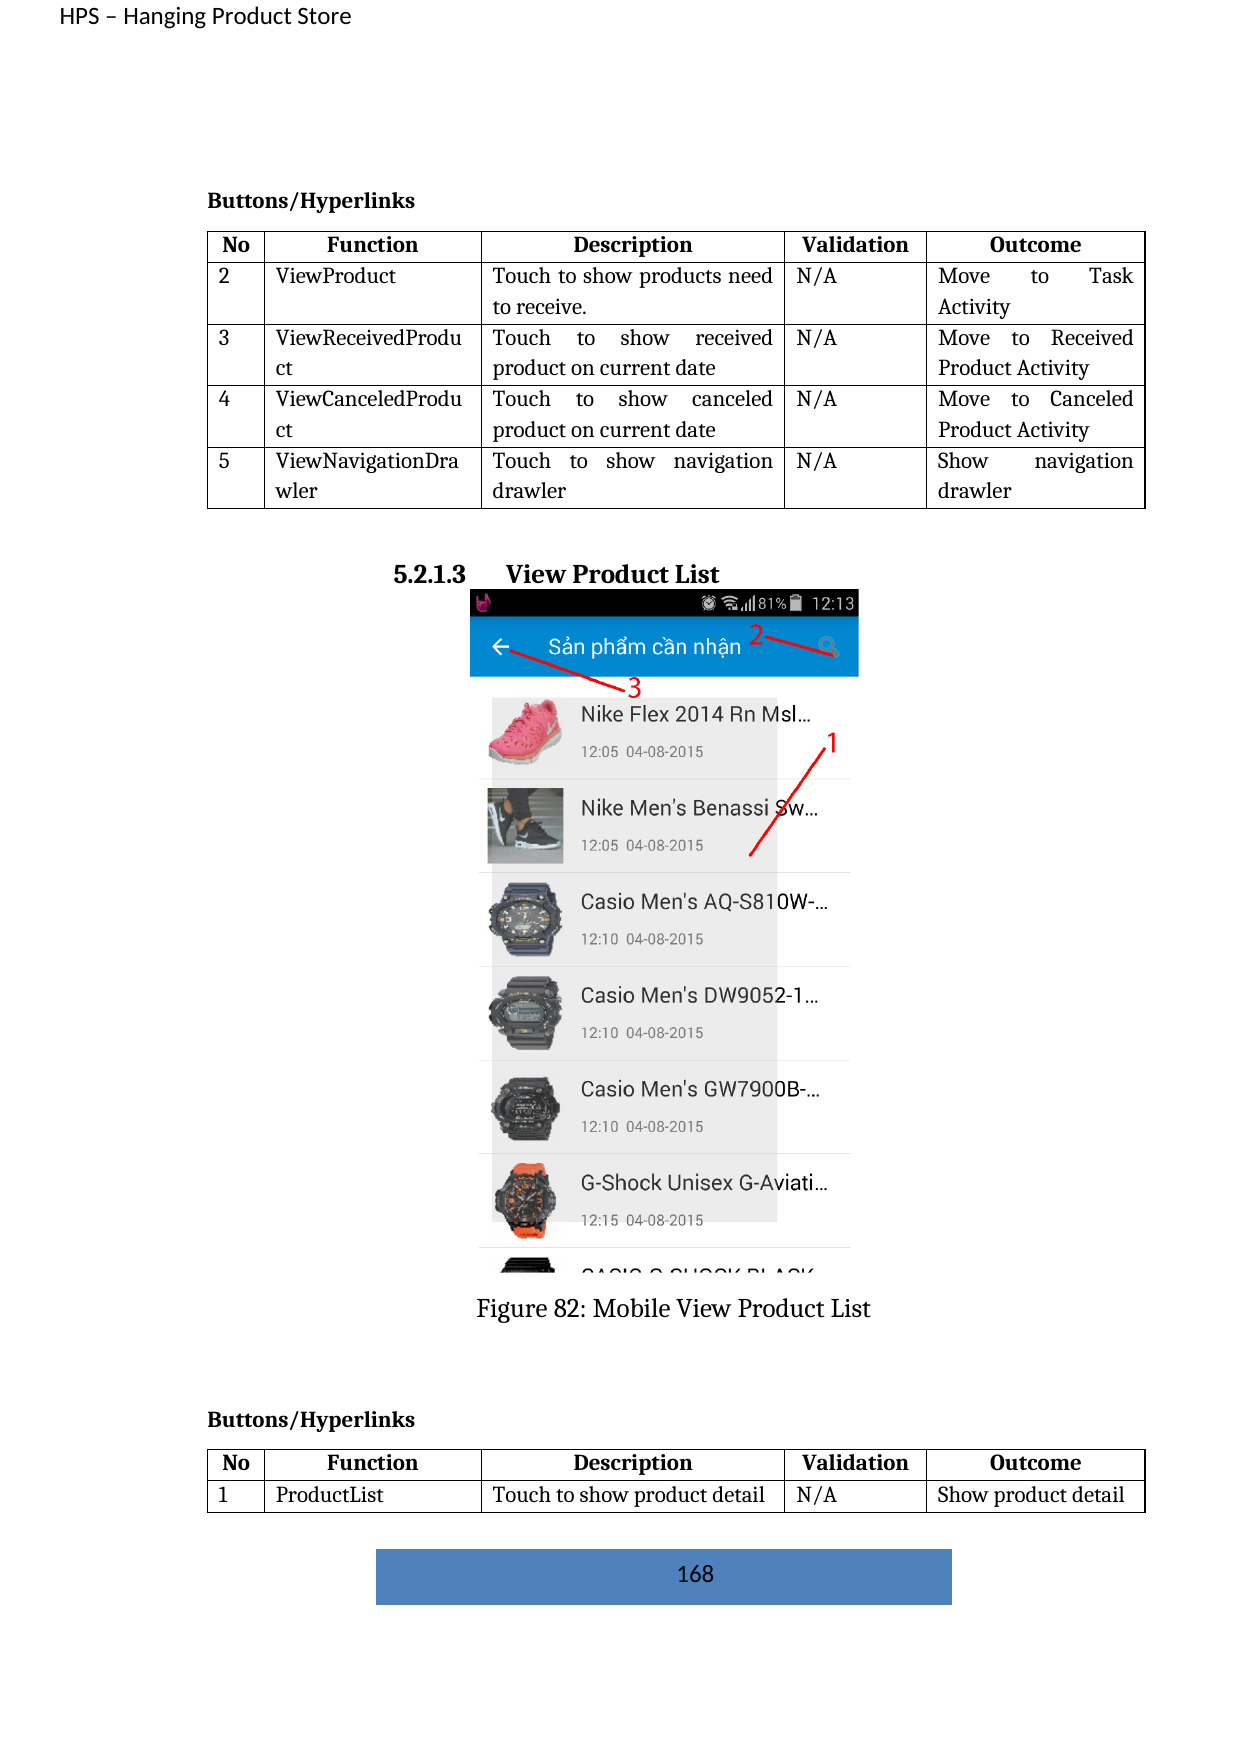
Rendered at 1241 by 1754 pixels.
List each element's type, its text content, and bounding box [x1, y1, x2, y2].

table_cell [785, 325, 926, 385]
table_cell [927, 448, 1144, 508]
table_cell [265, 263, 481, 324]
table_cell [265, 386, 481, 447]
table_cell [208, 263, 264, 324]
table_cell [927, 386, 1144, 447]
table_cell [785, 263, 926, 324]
subtitle View Product List [393, 559, 1122, 590]
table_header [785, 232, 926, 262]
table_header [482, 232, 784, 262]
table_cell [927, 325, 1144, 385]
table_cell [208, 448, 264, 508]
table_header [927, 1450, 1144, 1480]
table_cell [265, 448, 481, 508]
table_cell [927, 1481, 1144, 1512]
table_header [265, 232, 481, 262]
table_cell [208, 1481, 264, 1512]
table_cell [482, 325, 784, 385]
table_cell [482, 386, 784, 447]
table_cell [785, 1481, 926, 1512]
text Buttons/Hyperlinks [207, 1406, 1122, 1433]
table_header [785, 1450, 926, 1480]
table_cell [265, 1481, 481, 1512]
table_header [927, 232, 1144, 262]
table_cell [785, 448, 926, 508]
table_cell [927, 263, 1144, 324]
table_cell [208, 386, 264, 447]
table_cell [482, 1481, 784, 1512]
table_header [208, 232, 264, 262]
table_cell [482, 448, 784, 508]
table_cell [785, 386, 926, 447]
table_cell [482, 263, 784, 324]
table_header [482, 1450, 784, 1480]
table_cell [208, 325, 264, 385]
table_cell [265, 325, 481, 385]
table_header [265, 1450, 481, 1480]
text Buttons/Hyperlinks [207, 188, 1122, 214]
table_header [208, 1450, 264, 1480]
picture [470, 589, 859, 1281]
